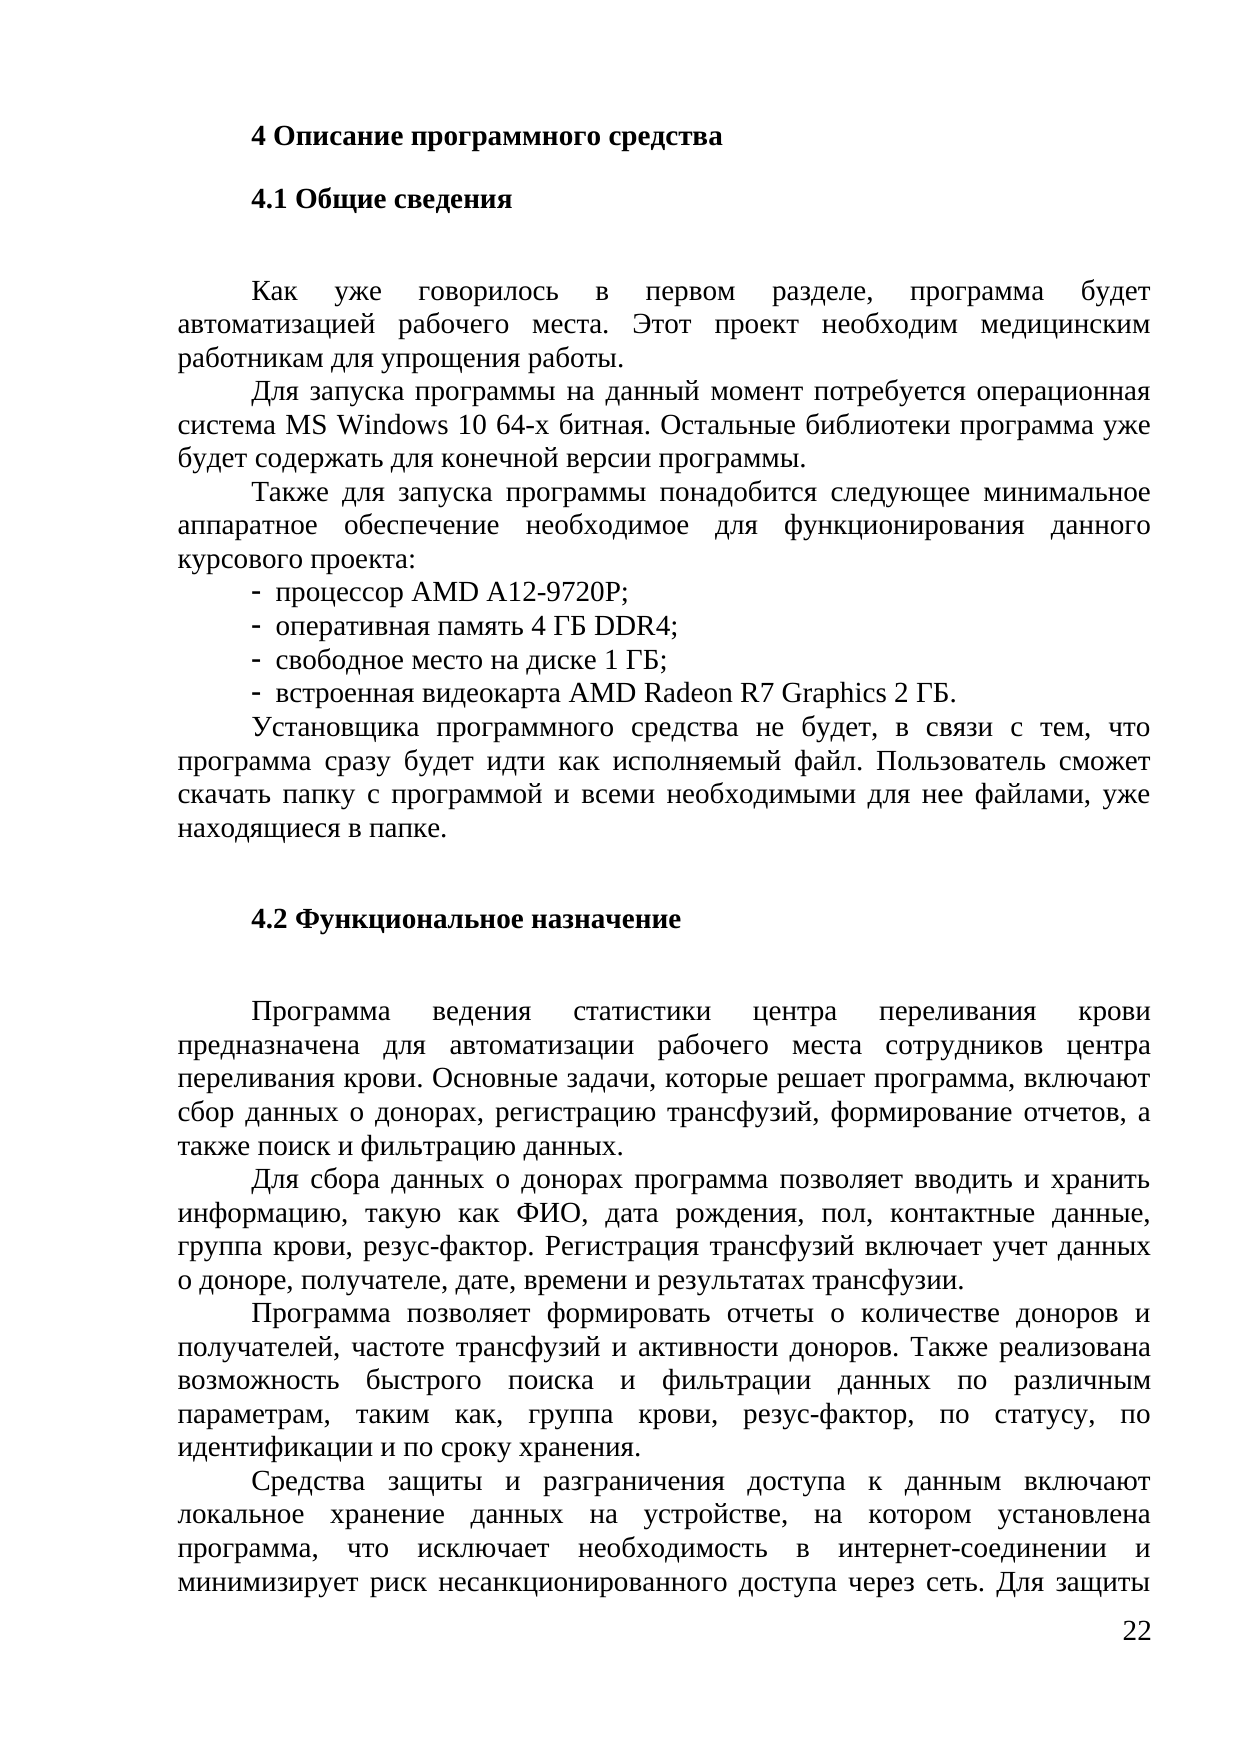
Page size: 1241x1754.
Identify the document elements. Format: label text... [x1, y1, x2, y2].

subtitle Описание программного средства [177, 118, 1152, 152]
list свободное место на диске 1 ГБ; [177, 642, 1152, 676]
list встроенная видеокарта AMD Radeon R7 Graphics 2 ГБ. [177, 676, 1152, 709]
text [177, 1463, 1152, 1597]
subtitle Функциональное назначение [177, 902, 1152, 935]
subtitle Общие сведения [177, 181, 1152, 214]
text Также для запуска программы понадобится следующее минимальное аппаратное обеспечение необходимое для функционирования данного курсового проекта: [177, 474, 1152, 574]
text Для сбора данных о донорах программа позволяет вводить и хранить информацию, такую как ФИО, дата рождения, пол, контактные данные, группа крови, резус-фактор. Регистрация трансфузий включает учет данных о доноре, получателе, дате, времени и результатах трансфузии. [177, 1161, 1152, 1295]
text Для запуска программы на данный момент потребуется операционная система MS Windows 10 64-х битная. Остальные библиотеки программа уже будет содержать для конечной версии программы. [177, 373, 1152, 474]
text Как уже говорилось в первом разделе, программа будет автоматизацией рабочего места. Этот проект необходим медицинским работникам для упрощения работы. [177, 273, 1152, 373]
text Программа ведения статистики центра переливания крови предназначена для автоматизации рабочего места сотрудников центра переливания крови. Основные задачи, которые решает программа, включают сбор данных о донорах, регистрацию трансфузий, формирование отчетов, а также поиск и фильтрацию данных. [177, 993, 1152, 1161]
text Программа позволяет формировать отчеты о количестве доноров и получателей, частоте трансфузий и активности доноров. Также реализована возможность быстрого поиска и фильтрации данных по различным параметрам, таким как, группа крови, резус-фактор, по статусу, по идентификации и по сроку хранения. [177, 1295, 1152, 1463]
list оперативная память 4 ГБ DDR4; [177, 608, 1152, 642]
text Установщика программного средства не будет, в связи с тем, что программа сразу будет идти как исполняемый файл. Пользователь сможет скачать папку с программой и всеми необходимыми для нее файлами, уже находящиеся в папке. [177, 709, 1152, 843]
list процессор AMD A12-9720P; [177, 574, 1152, 608]
